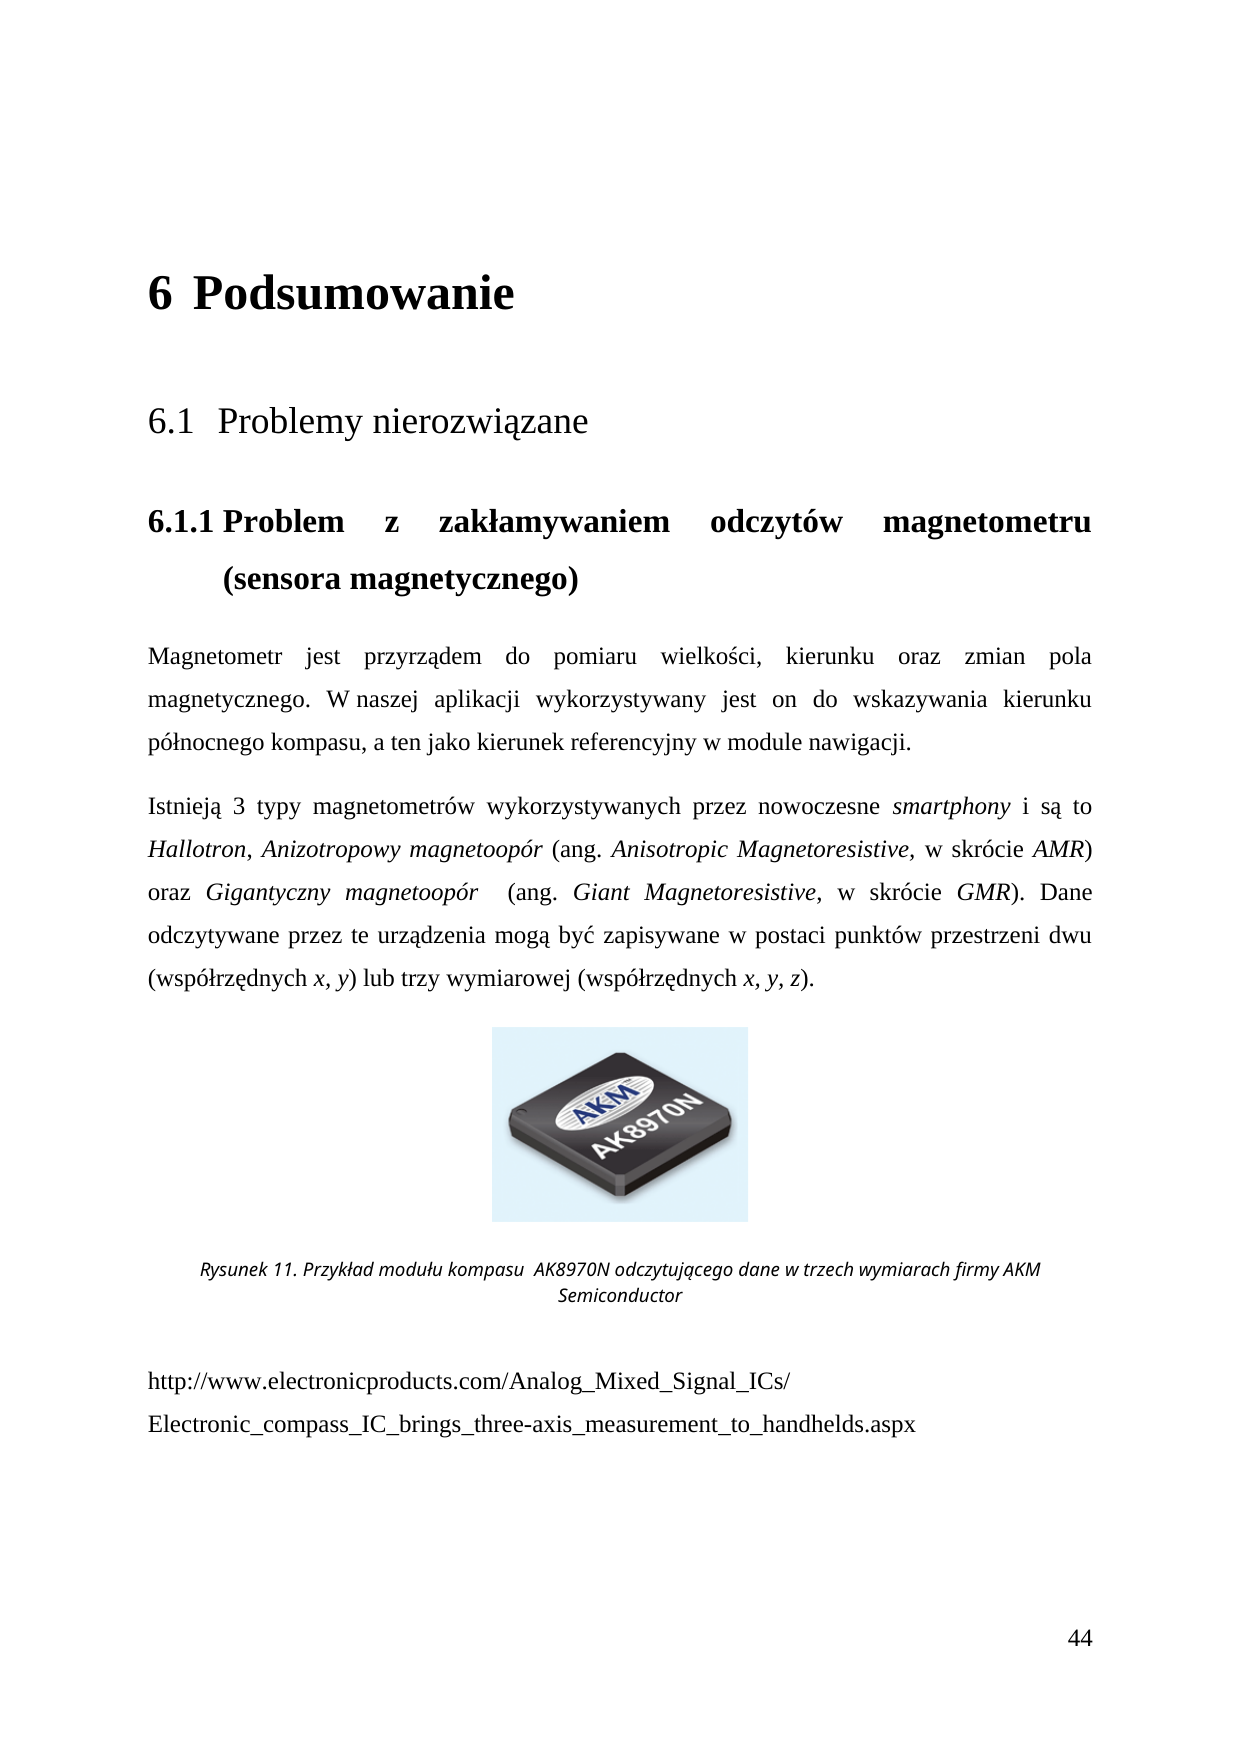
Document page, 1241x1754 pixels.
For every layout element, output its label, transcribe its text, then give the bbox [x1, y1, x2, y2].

subtitle Problemy nierozwiązane [148, 399, 1092, 442]
subtitle Podsumowanie [148, 262, 1092, 320]
picture [492, 1027, 749, 1222]
text http://www.electronicproducts.com/Analog_Mixed_Signal_ICs/Electronic_compass_IC_brings_three-axis_measurement_to_handhelds.aspx [148, 1366, 1092, 1438]
subtitle Problem z zakłamywaniem odczytów magnetometru (sensora magnetycznego) [148, 501, 1092, 597]
text Istnieją 3 typy magnetometrów wykorzystywanych przez nowoczesne smartphony i są to Hallotron, Anizotropowy magnetoopór (ang. Anisotropic Magnetoresistive, w skrócie AMR) oraz Gigantyczny magnetoopór (ang. Giant Magnetoresistive, w skrócie GMR). Dane odczytywane przez te urządzenia mogą być zapisywane w postaci punktów przestrzeni dwu (współrzędnych x, y) lub trzy wymiarowej (współrzędnych x, y, z). [148, 791, 1092, 992]
text Magnetometr jest przyrządem do pomiaru wielkości, kierunku oraz zmian pola magnetycznego. W naszej aplikacji wykorzystywany jest on do wskazywania kierunku północnego kompasu, a ten jako kierunek referencyjny w module nawigacji. [148, 641, 1092, 756]
